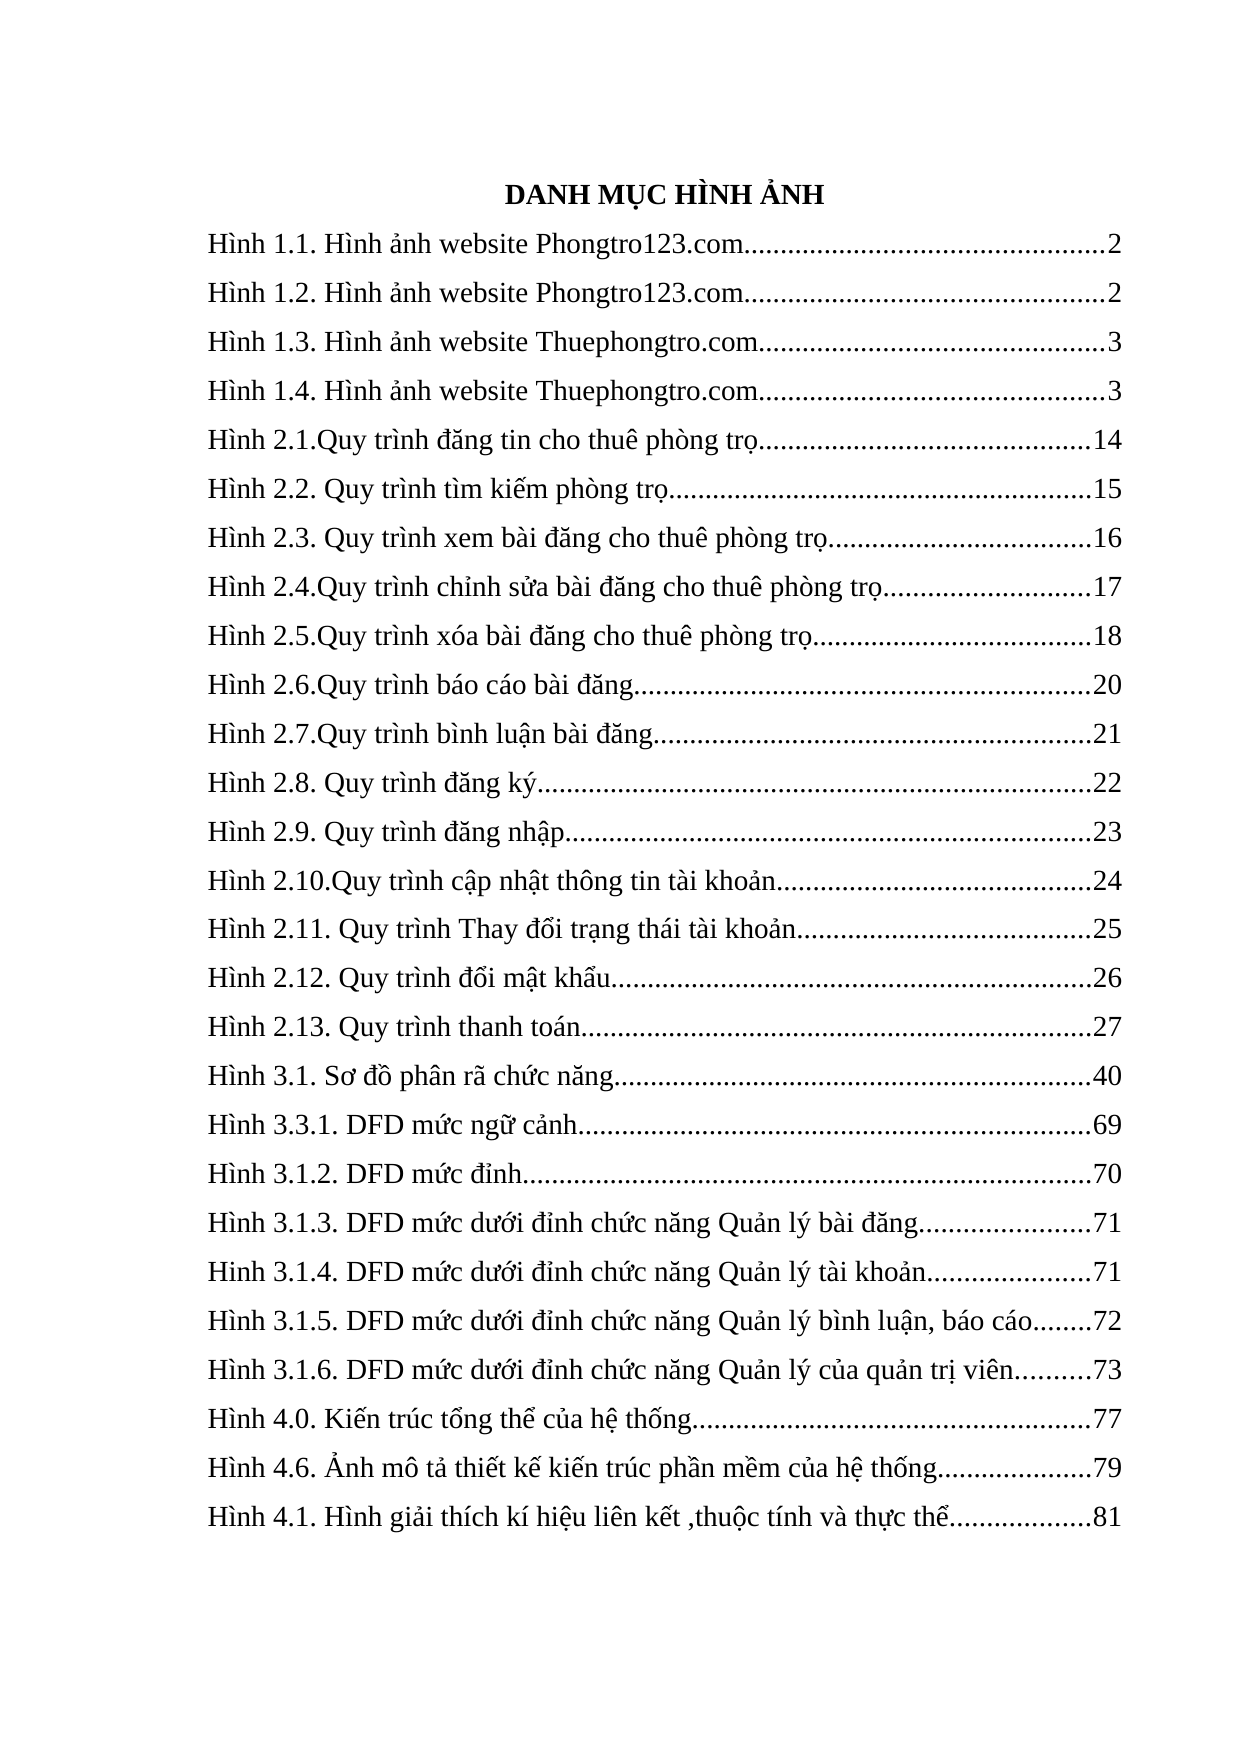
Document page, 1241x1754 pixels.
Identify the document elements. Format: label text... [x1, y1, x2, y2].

text Hình 2.10.Quy trình cập nhật thông tin tài khoản 24 [207, 863, 1122, 896]
text Hình 3.1.6. DFD mức dưới đỉnh chức năng Quản lý của quản trị viên 73 [207, 1352, 1122, 1386]
text Hình 2.9. Quy trình đăng nhập 23 [207, 814, 1122, 847]
text Hinh 3.1.4. DFD mức dưới đỉnh chức năng Quản lý tài khoản 71 [207, 1254, 1122, 1288]
text Hình 2.5.Quy trình xóa bài đăng cho thuê phòng trọ 18 [207, 618, 1122, 651]
text Hình 1.4. Hình ảnh website Thuephongtro.com 3 [758, 373, 1122, 407]
text Hình 1.3. Hình ảnh website Thuephongtro.com 3 [207, 324, 535, 358]
text DANH MỤC HÌNH ẢNH [207, 177, 1122, 211]
text Hình 1.4. Hình ảnh website Thuephongtro.com 3 [207, 373, 535, 407]
text Hình 3.3.1. DFD mức ngữ cảnh 69 [207, 1107, 1122, 1141]
text Hình 3.1. Sơ đồ phân rã chức năng 40 [207, 1058, 1122, 1092]
text Hình 2.4.Quy trình chỉnh sửa bài đăng cho thuê phòng trọ 17 [207, 569, 1122, 602]
text Hình 1.2. Hình ảnh website Phongtro123.com 2 [743, 275, 1122, 309]
text Hình 4.1. Hình giải thích kí hiệu liên kết ,thuộc tính và thực thể 81 [207, 1499, 1122, 1533]
text Hình 3.1.3. DFD mức dưới đỉnh chức năng Quản lý bài đăng 71 [207, 1205, 1122, 1239]
text Hình 4.6. Ảnh mô tả thiết kế kiến trúc phần mềm của hệ thống 79 [207, 1450, 1122, 1484]
text Hình 2.11. Quy trình Thay đổi trạng thái tài khoản 25 [207, 912, 1122, 945]
text Hình 1.3. Hình ảnh website Thuephongtro.com 3 [758, 324, 1122, 358]
text Hình 2.13. Quy trình thanh toán 27 [207, 1009, 1122, 1043]
text Hình 2.2. Quy trình tìm kiếm phòng trọ 15 [207, 471, 1122, 504]
text Hình 2.8. Quy trình đăng ký 22 [207, 765, 1122, 798]
text Hình 2.1.Quy trình đăng tin cho thuê phòng trọ 14 [207, 422, 1122, 456]
text Hình 1.2. Hình ảnh website Phongtro123.com 2 [207, 275, 535, 309]
text Hình 3.1.5. DFD mức dưới đỉnh chức năng Quản lý bình luận, báo cáo 72 [207, 1303, 1122, 1337]
text Hình 2.7.Quy trình bình luận bài đăng 21 [207, 716, 1122, 749]
text Hình 3.1.2. DFD mức đỉnh 70 [207, 1156, 1122, 1190]
text Hình 2.12. Quy trình đổi mật khẩu 26 [207, 961, 1122, 994]
text Hình 2.6.Quy trình báo cáo bài đăng 20 [207, 667, 1122, 700]
text Hình 1.1. Hình ảnh website Phongtro123.com 2 [743, 226, 1122, 260]
text Hình 4.0. Kiến trúc tổng thể của hệ thống 77 [207, 1401, 1122, 1435]
text Hình 2.3. Quy trình xem bài đăng cho thuê phòng trọ 16 [207, 520, 1122, 553]
text Hình 1.1. Hình ảnh website Phongtro123.com 2 [207, 226, 535, 260]
